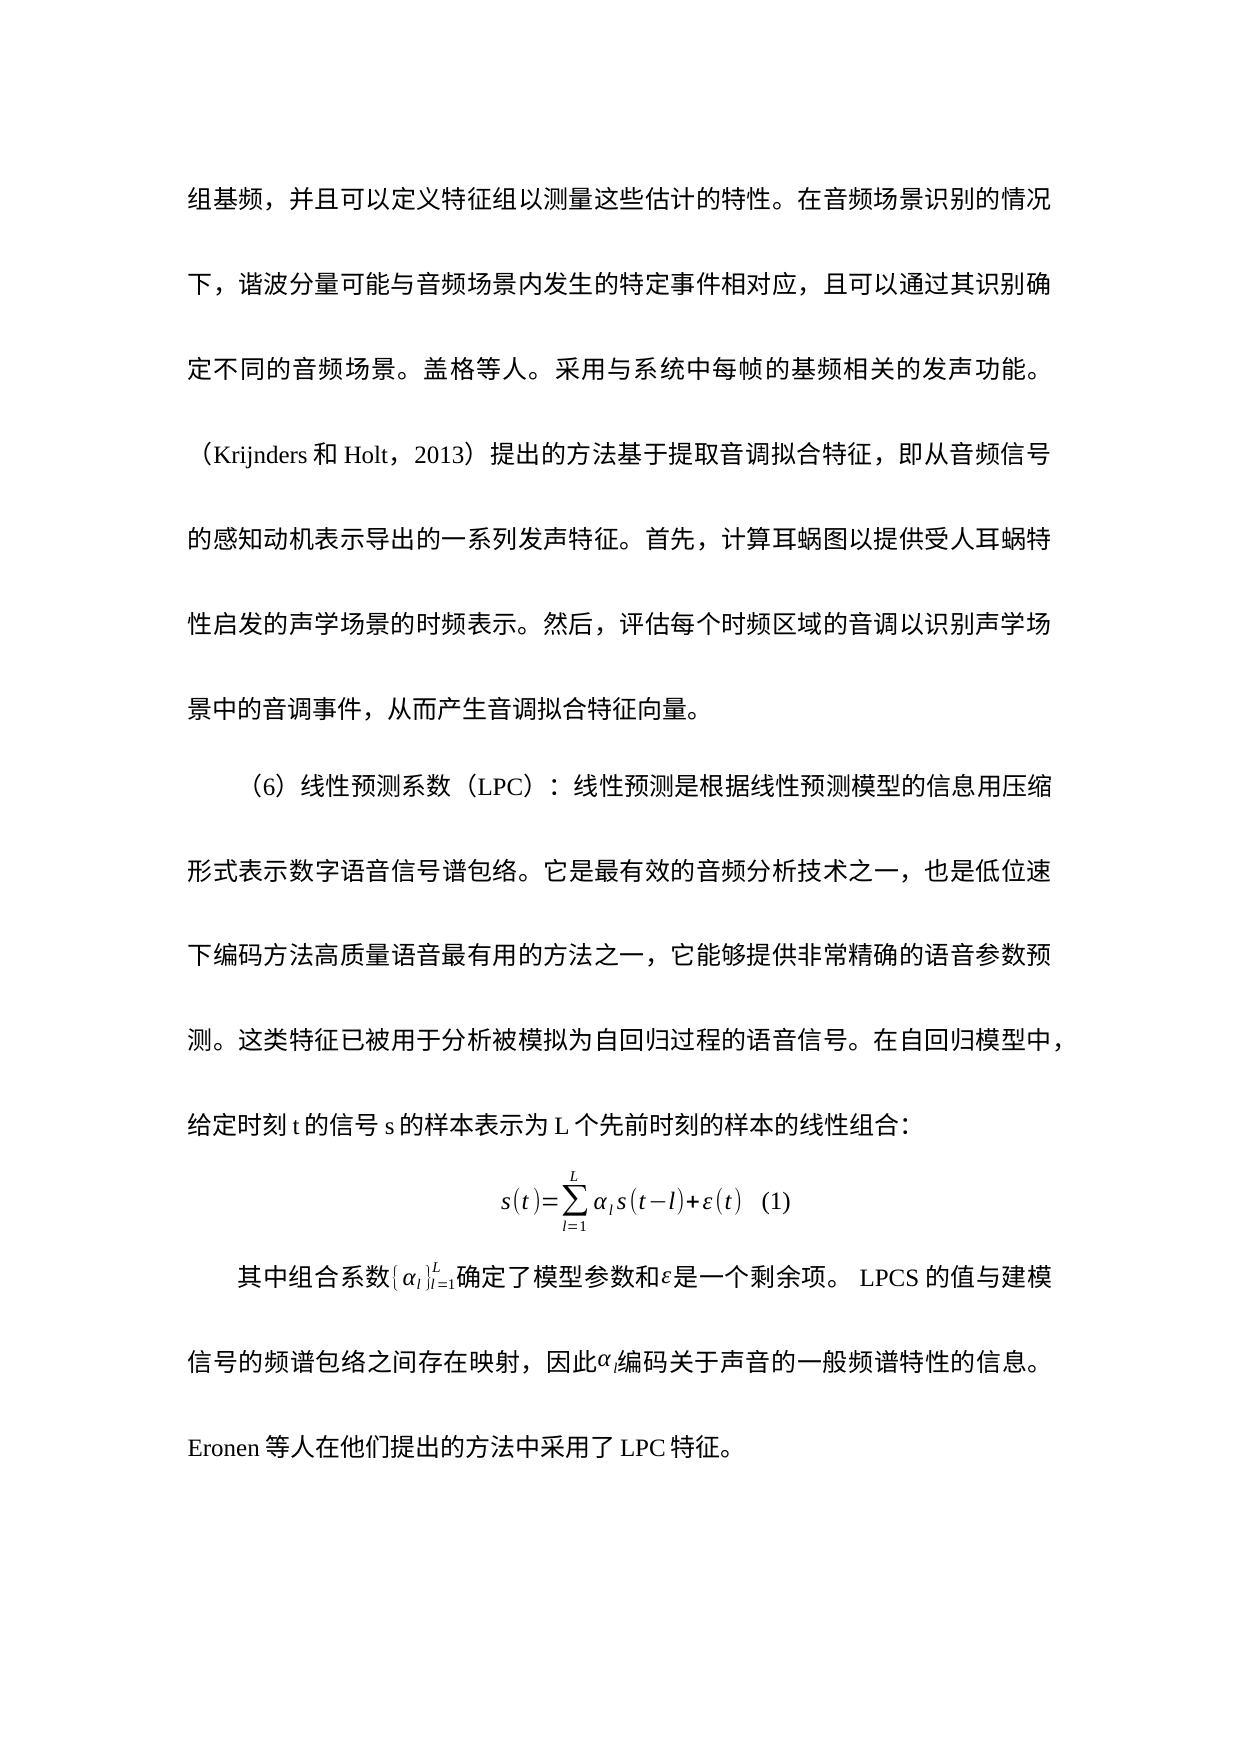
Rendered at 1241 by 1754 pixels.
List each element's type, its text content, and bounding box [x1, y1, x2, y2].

text （6）线性预测系数（LPC）：线性预测是根据线性预测模型的信息用压缩形式表示数字语音信号谱包络。它是最有效的音频分析技术之一，也是低位速下编码方法高质量语音最有用的方法之一，它能够提供非常精确的语音参数预测。这类特征已被用于分析被模拟为自回归过程的语音信号。在自回归模型中，给定时刻t的信号s的样本表示为L个先前时刻的样本的线性组合： [187, 750, 1053, 1158]
text (1) [187, 1167, 1053, 1235]
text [187, 164, 1053, 741]
text 其中组合系数确定了模型参数和是一个剩余项。 LPCS的值与建模信号的频谱包络之间存在映射，因此编码关于声音的一般频谱特性的信息。 Eronen等人在他们提出的方法中采用了LPC特征。 [187, 1242, 1053, 1479]
